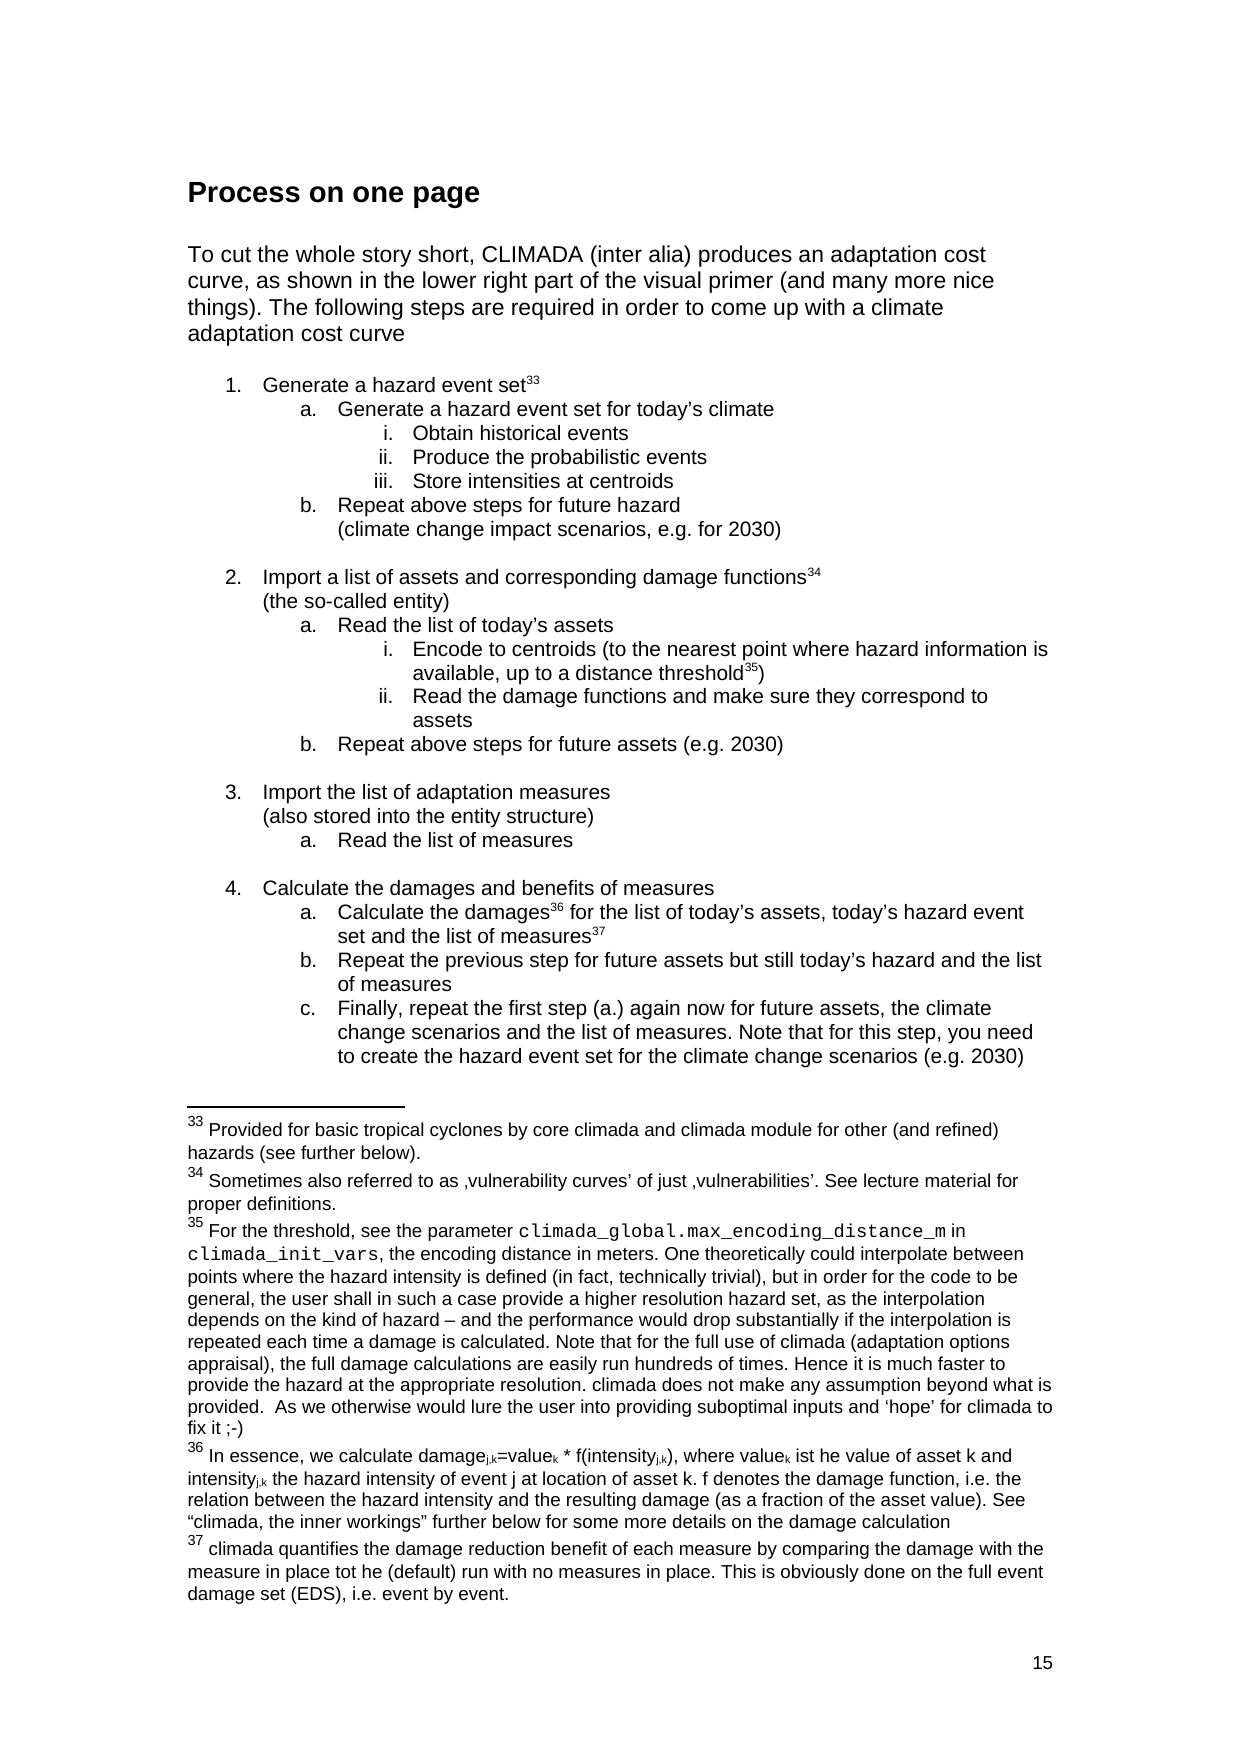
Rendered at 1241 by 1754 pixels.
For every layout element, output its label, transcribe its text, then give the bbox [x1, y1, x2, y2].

list Store intensities at centroids [393, 469, 1053, 493]
list Calculate the damages for the list of today’s assets, today’s hazard event set and the list of measures [300, 900, 1053, 948]
list Finally, repeat the first step (a.) again now for future assets, the climate change scenarios and the list of measures. Note that for this step, you need to create the hazard event set for the climate change scenarios (e.g. 2030) [300, 996, 1053, 1068]
list Repeat the previous step for future assets but still today’s hazard and the list of measures [300, 948, 1053, 996]
list Repeat above steps for future assets (e.g. 2030) [300, 732, 1053, 756]
list Read the list of measures [300, 828, 1053, 852]
list Obtain historical events [393, 421, 1053, 445]
list Calculate the damages and benefits of measures [225, 876, 1053, 900]
list Read the damage functions and make sure they correspond to assets [393, 684, 1053, 732]
list Read the list of today’s assets [300, 612, 1053, 636]
list Encode to centroids (to the nearest point where hazard information is available, up to a distance threshold) [393, 636, 1053, 684]
list Repeat above steps for future hazard (climate change impact scenarios, e.g. for 2030) [300, 493, 1053, 541]
list Import a list of assets and corresponding damage functions (the so-called entity) [225, 564, 1053, 612]
list Produce the probabilistic events [393, 445, 1053, 469]
subtitle Process on one page [187, 175, 1053, 208]
list Generate a hazard event set [225, 373, 1053, 397]
list Import the list of adaptation measures (also stored into the entity structure) [225, 780, 1053, 828]
text To cut the whole story short, CLIMADA (inter alia) produces an adaptation cost curve, as shown in the lower right part of the visual primer (and many more nice things). The following steps are required in order to come up with a climate adaptation cost curve [187, 241, 1053, 347]
list Generate a hazard event set for today’s climate [300, 397, 1053, 421]
